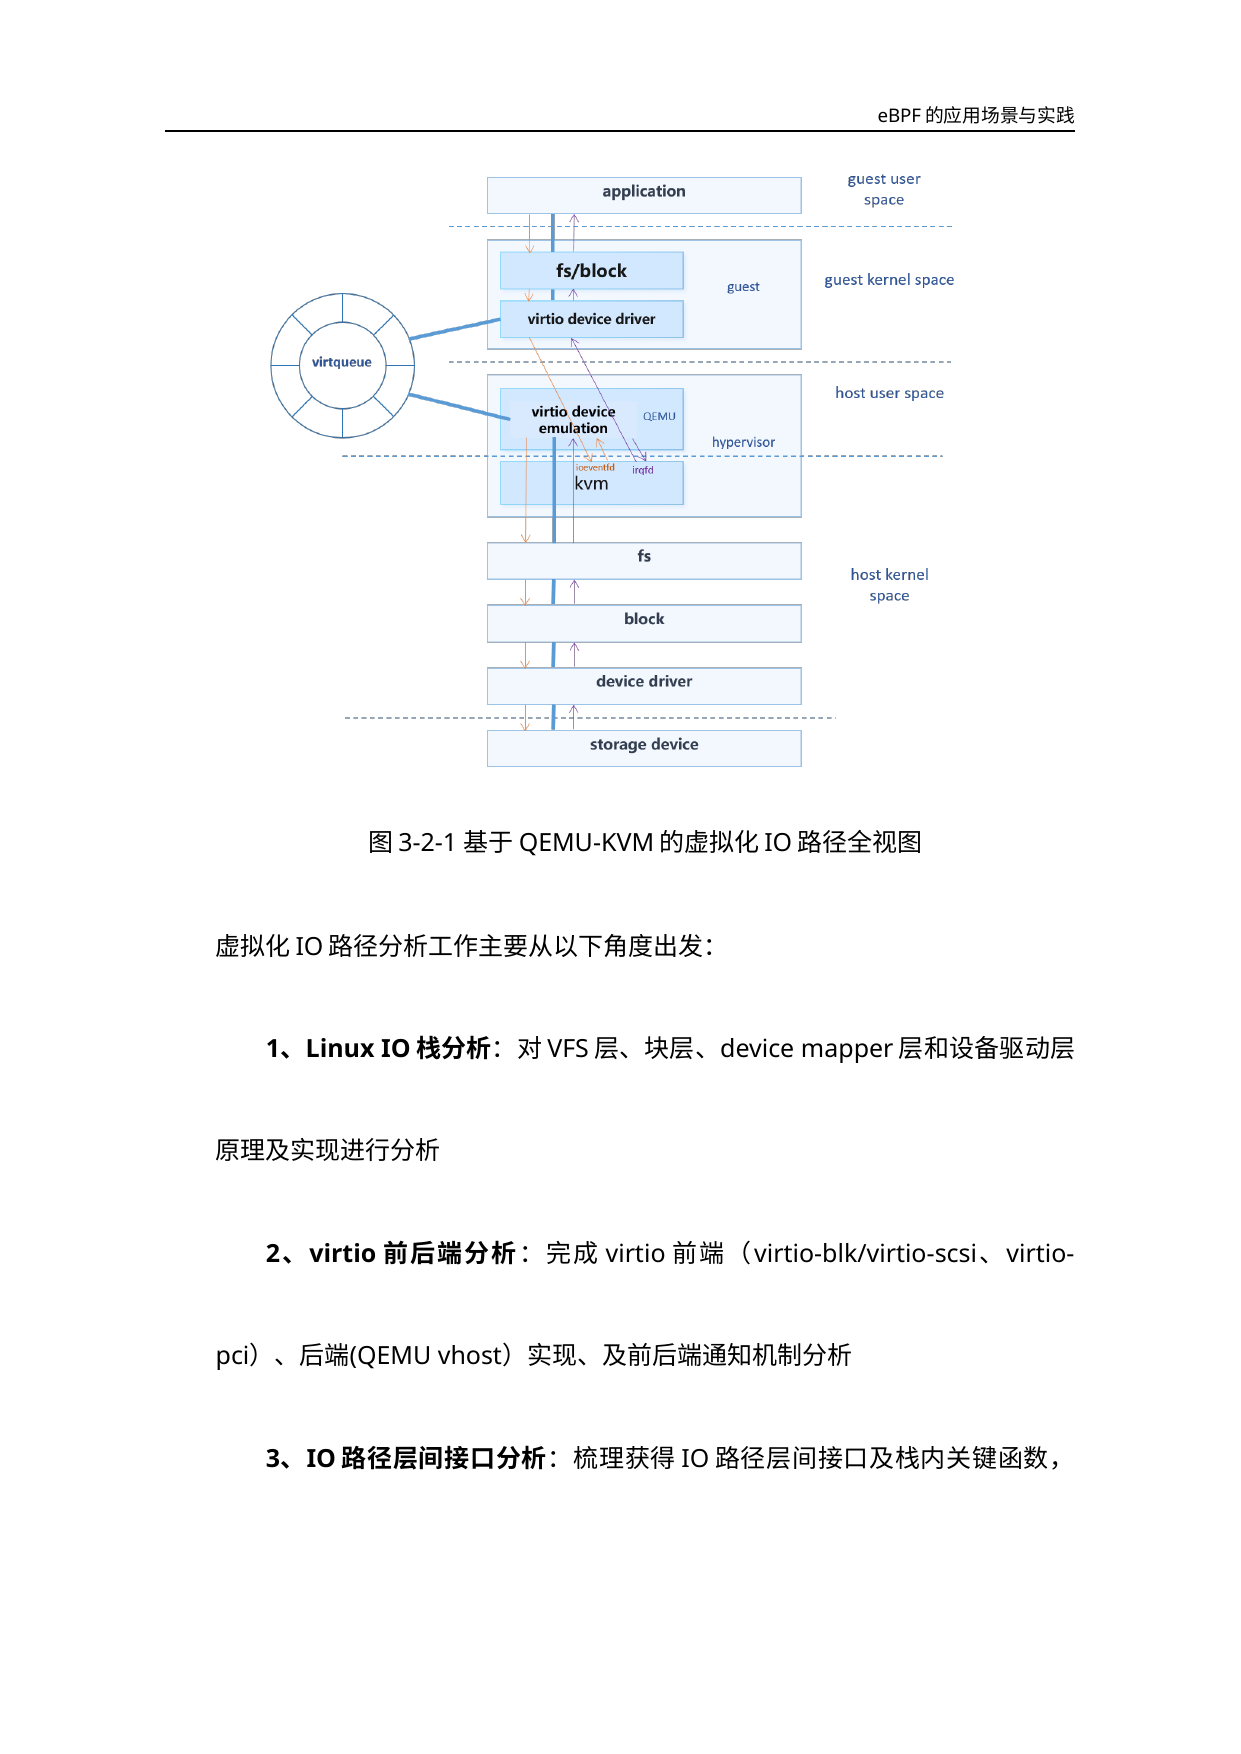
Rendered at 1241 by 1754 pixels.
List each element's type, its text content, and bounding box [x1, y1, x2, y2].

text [215, 1423, 1075, 1491]
picture [270, 161, 970, 767]
text 图3-2-1 基于QEMU-KVM的虚拟化IO路径全视图 [165, 807, 1075, 875]
text 虚拟化IO路径分析工作主要从以下角度出发： [165, 910, 1075, 978]
text 2、virtio前后端分析：完成virtio前端（virtio-blk/virtio-scsi、virtio-pci）、后端(QEMU vhost）实现、及前后端通知机制分析 [215, 1218, 1075, 1388]
text 1、Linux IO栈分析：对VFS层、块层、device mapper层和设备驱动层原理及实现进行分析 [215, 1013, 1075, 1183]
